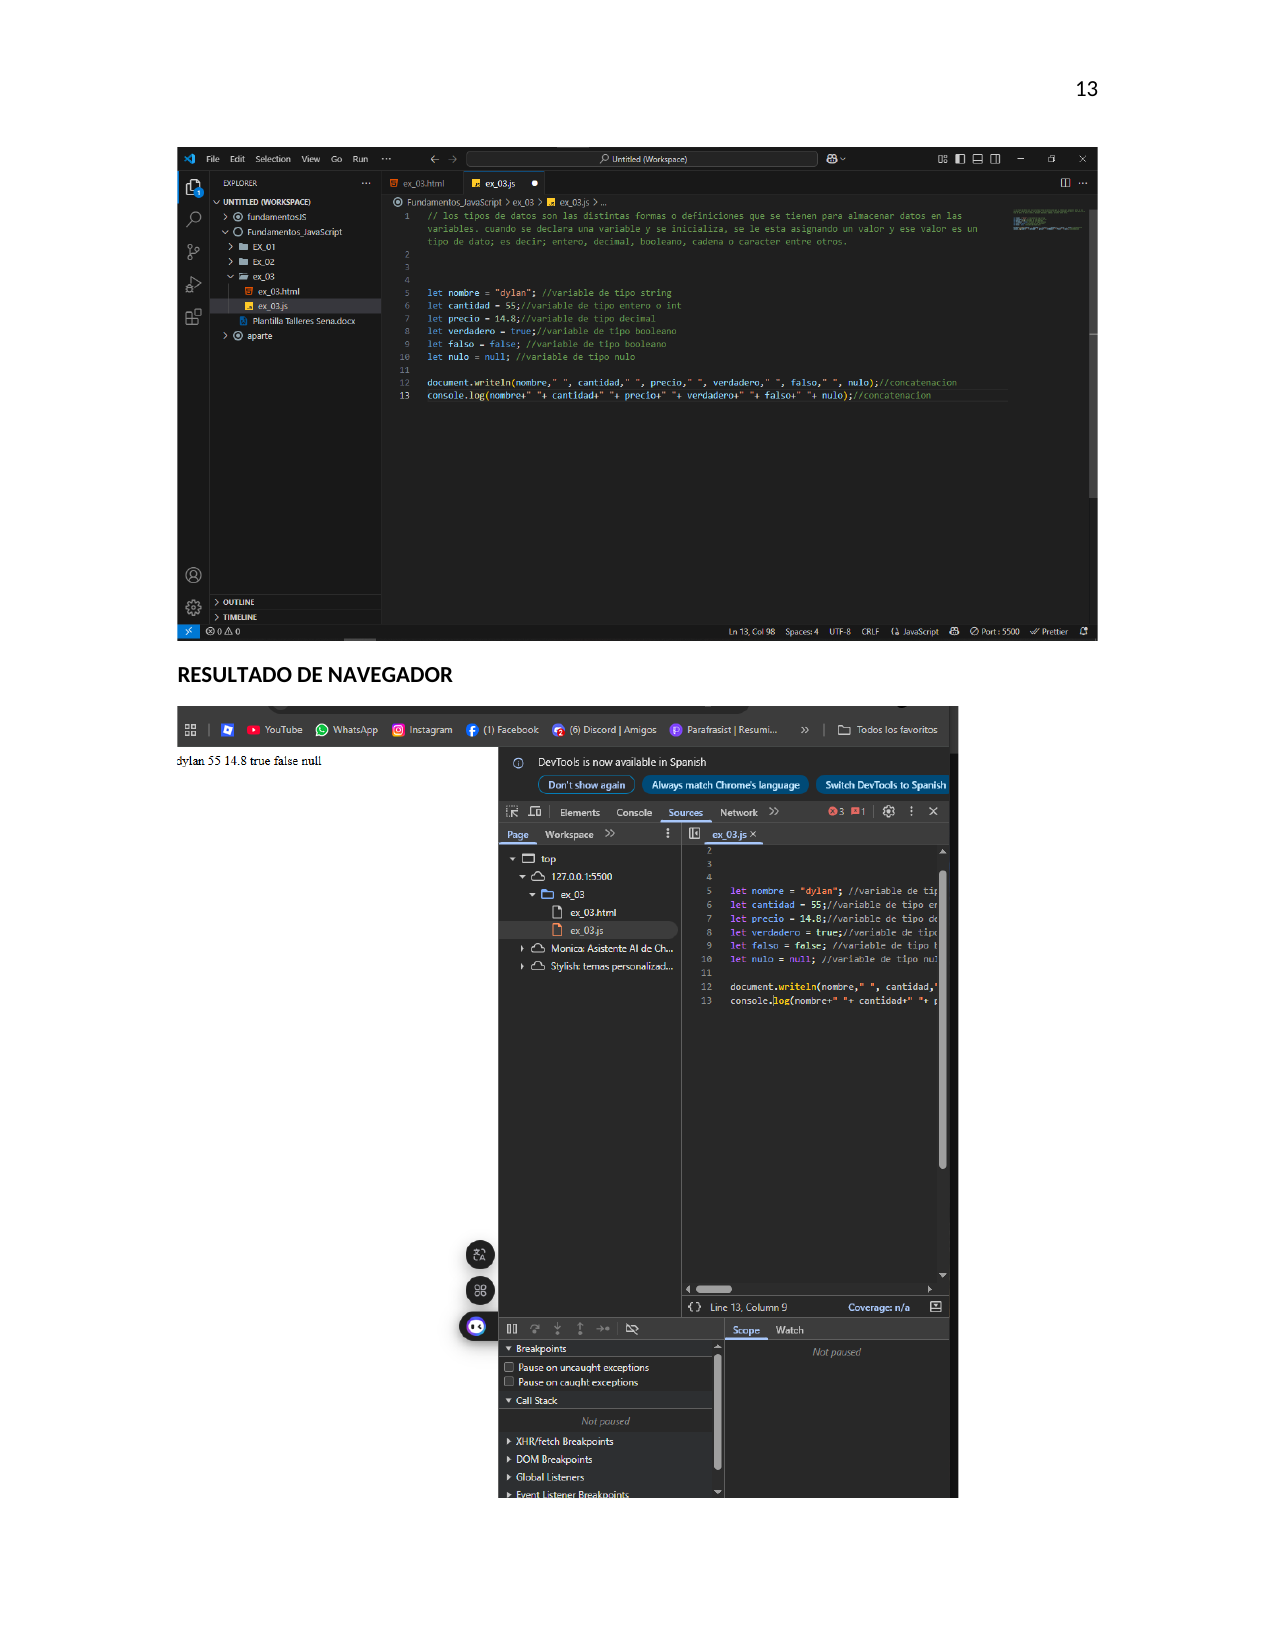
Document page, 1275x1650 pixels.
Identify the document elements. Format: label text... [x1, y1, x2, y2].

text RESULTADO DE NAVEGADOR [177, 660, 1098, 688]
picture [177, 147, 1098, 641]
picture [177, 706, 959, 1498]
